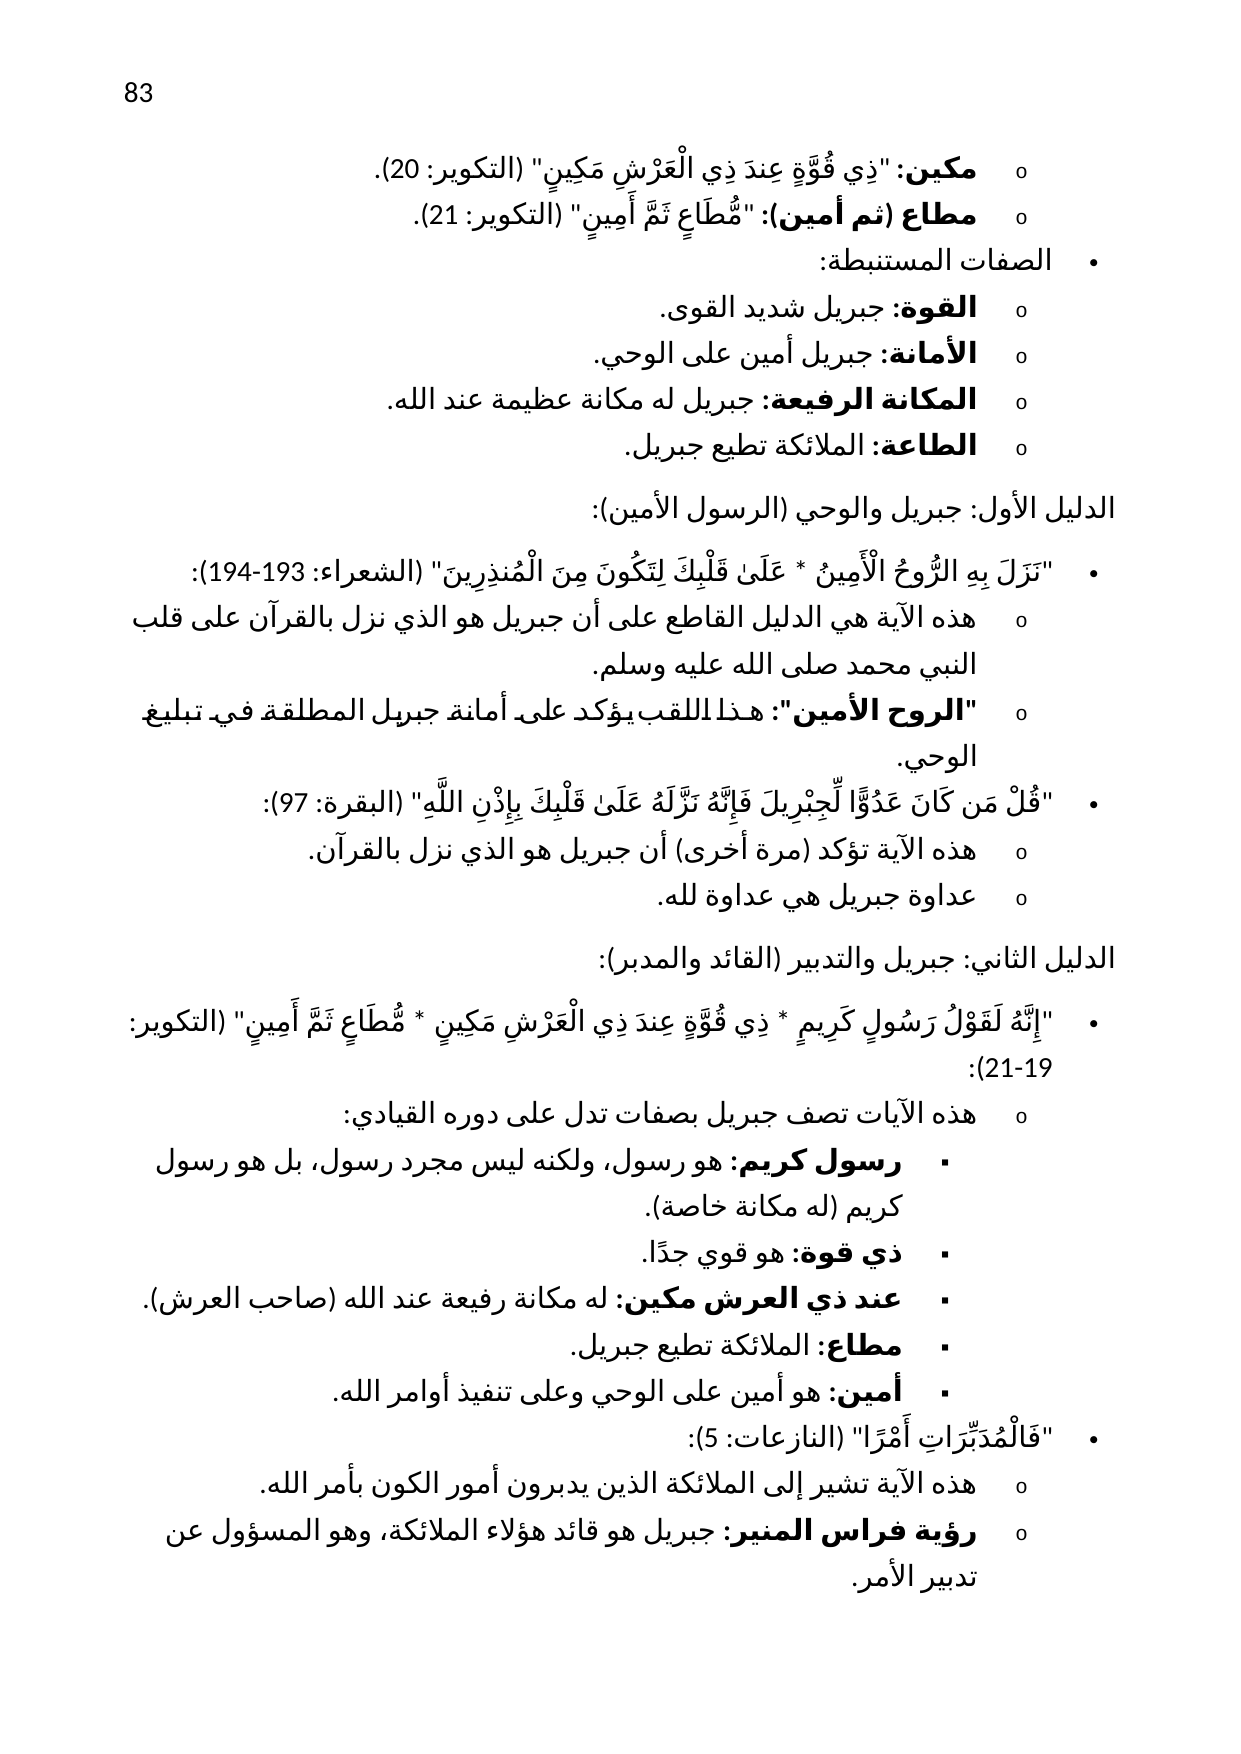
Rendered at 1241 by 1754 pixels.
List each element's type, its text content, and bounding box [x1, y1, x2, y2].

list الأمانة: جبريل أمين على الوحي. [112, 335, 1015, 371]
list "نَزَلَ بِهِ الرُّوحُ الْأَمِينُ * عَلَىٰ قَلْبِكَ لِتَكُونَ مِنَ الْمُنذِرِينَ" (الشعراء: 193-194): [112, 553, 1090, 589]
list عند ذي العرش مكين: له مكانة رفيعة عند الله (صاحب العرش). [112, 1280, 940, 1316]
text الدليل الأول: جبريل والوحي (الرسول الأمين): [112, 490, 1117, 526]
list "الروح الأمين": هذا اللقب يؤكد على أمانة جبريل المطلقة في تبليغ الوحي. [112, 692, 1015, 774]
list رؤية فراس المنير: جبريل هو قائد هؤلاء الملائكة، وهو المسؤول عن تدبير الأمر. [112, 1512, 1015, 1593]
list مطاع (ثم أمين): "مُّطَاعٍ ثَمَّ أَمِينٍ" (التكوير: 21). [112, 196, 1015, 232]
list هذه الآية هي الدليل القاطع على أن جبريل هو الذي نزل بالقرآن على قلب النبي محمد صلى الله عليه وسلم. [112, 599, 1015, 681]
list الطاعة: الملائكة تطيع جبريل. [112, 427, 1015, 463]
list هذه الآية تشير إلى الملائكة الذين يدبرون أمور الكون بأمر الله. [112, 1465, 1015, 1501]
list هذه الآيات تصف جبريل بصفات تدل على دوره القيادي: [112, 1095, 1015, 1131]
text الدليل الثاني: جبريل والتدبير (القائد والمدبر): [112, 940, 1117, 976]
list "فَالْمُدَبِّرَاتِ أَمْرًا" (النازعات: 5): [112, 1419, 1090, 1455]
list "إِنَّهُ لَقَوْلُ رَسُولٍ كَرِيمٍ * ذِي قُوَّةٍ عِندَ ذِي الْعَرْشِ مَكِينٍ * مُّطَاعٍ ثَمَّ أَمِينٍ" (التكوير: 19-21): [112, 1003, 1090, 1085]
list الصفات المستنبطة: [112, 242, 1090, 278]
list هذه الآية تؤكد (مرة أخرى) أن جبريل هو الذي نزل بالقرآن. [112, 831, 1015, 866]
list رسول كريم: هو رسول، ولكنه ليس مجرد رسول، بل هو رسول كريم (له مكانة خاصة). [112, 1142, 940, 1223]
list ذي قوة: هو قوي جدًا. [112, 1234, 940, 1270]
list مطاع: الملائكة تطيع جبريل. [112, 1327, 940, 1362]
list "قُلْ مَن كَانَ عَدُوًّا لِّجِبْرِيلَ فَإِنَّهُ نَزَّلَهُ عَلَىٰ قَلْبِكَ بِإِذْنِ اللَّهِ" (البقرة: 97): [112, 784, 1090, 820]
list عداوة جبريل هي عداوة لله. [112, 877, 1015, 913]
list أمين: هو أمين على الوحي وعلى تنفيذ أوامر الله. [112, 1373, 940, 1408]
list مكين: "ذِي قُوَّةٍ عِندَ ذِي الْعَرْشِ مَكِينٍ" (التكوير: 20). [112, 150, 1015, 186]
list المكانة الرفيعة: جبريل له مكانة عظيمة عند الله. [112, 381, 1015, 417]
list القوة: جبريل شديد القوى. [112, 289, 1015, 324]
